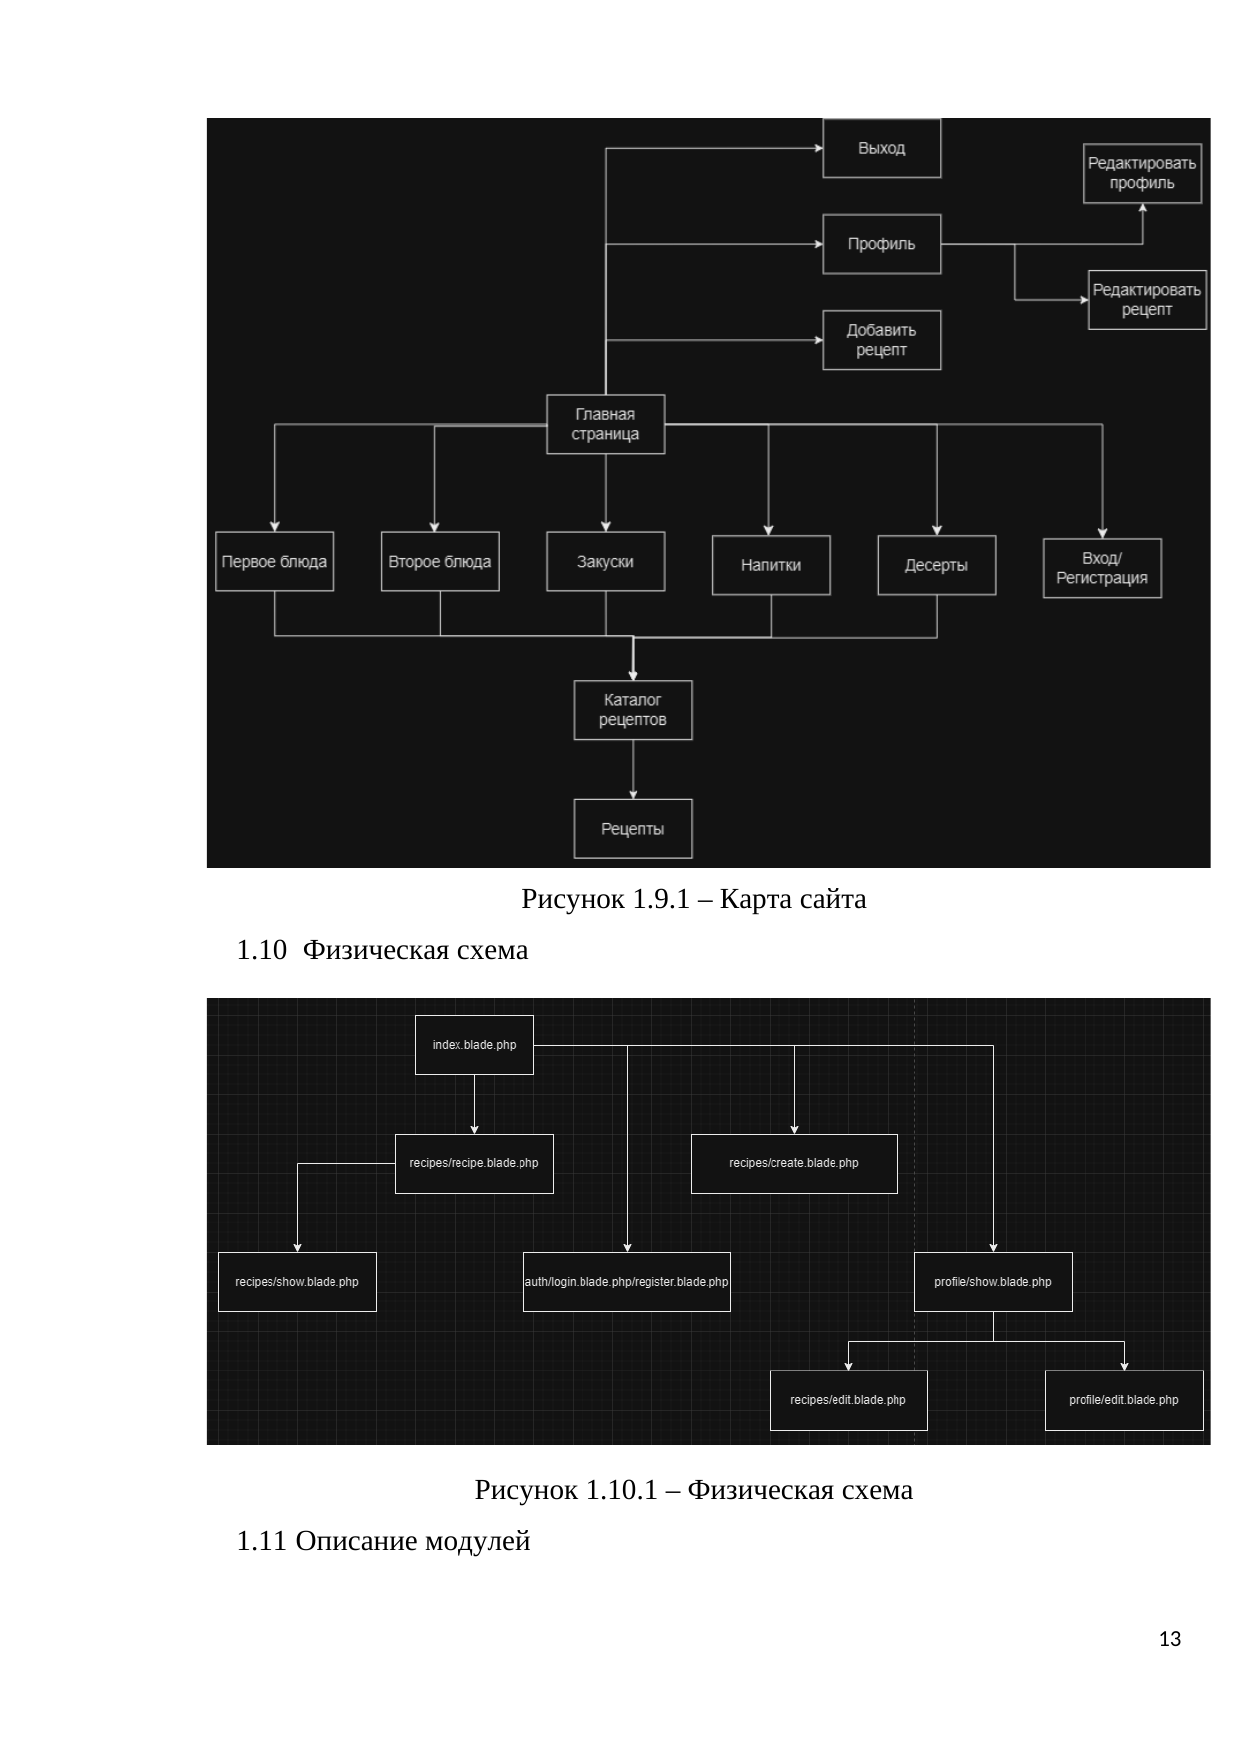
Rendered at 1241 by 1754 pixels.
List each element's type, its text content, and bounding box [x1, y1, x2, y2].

list Рисунок 1.9.1 – Карта сайта [207, 882, 1181, 915]
list Физическая схема [236, 932, 1181, 965]
list Описание модулей [236, 1523, 1181, 1556]
picture [206, 998, 1211, 1445]
list Рисунок 1.10.1 – Физическая схема [207, 1472, 1181, 1506]
picture [206, 118, 1211, 868]
